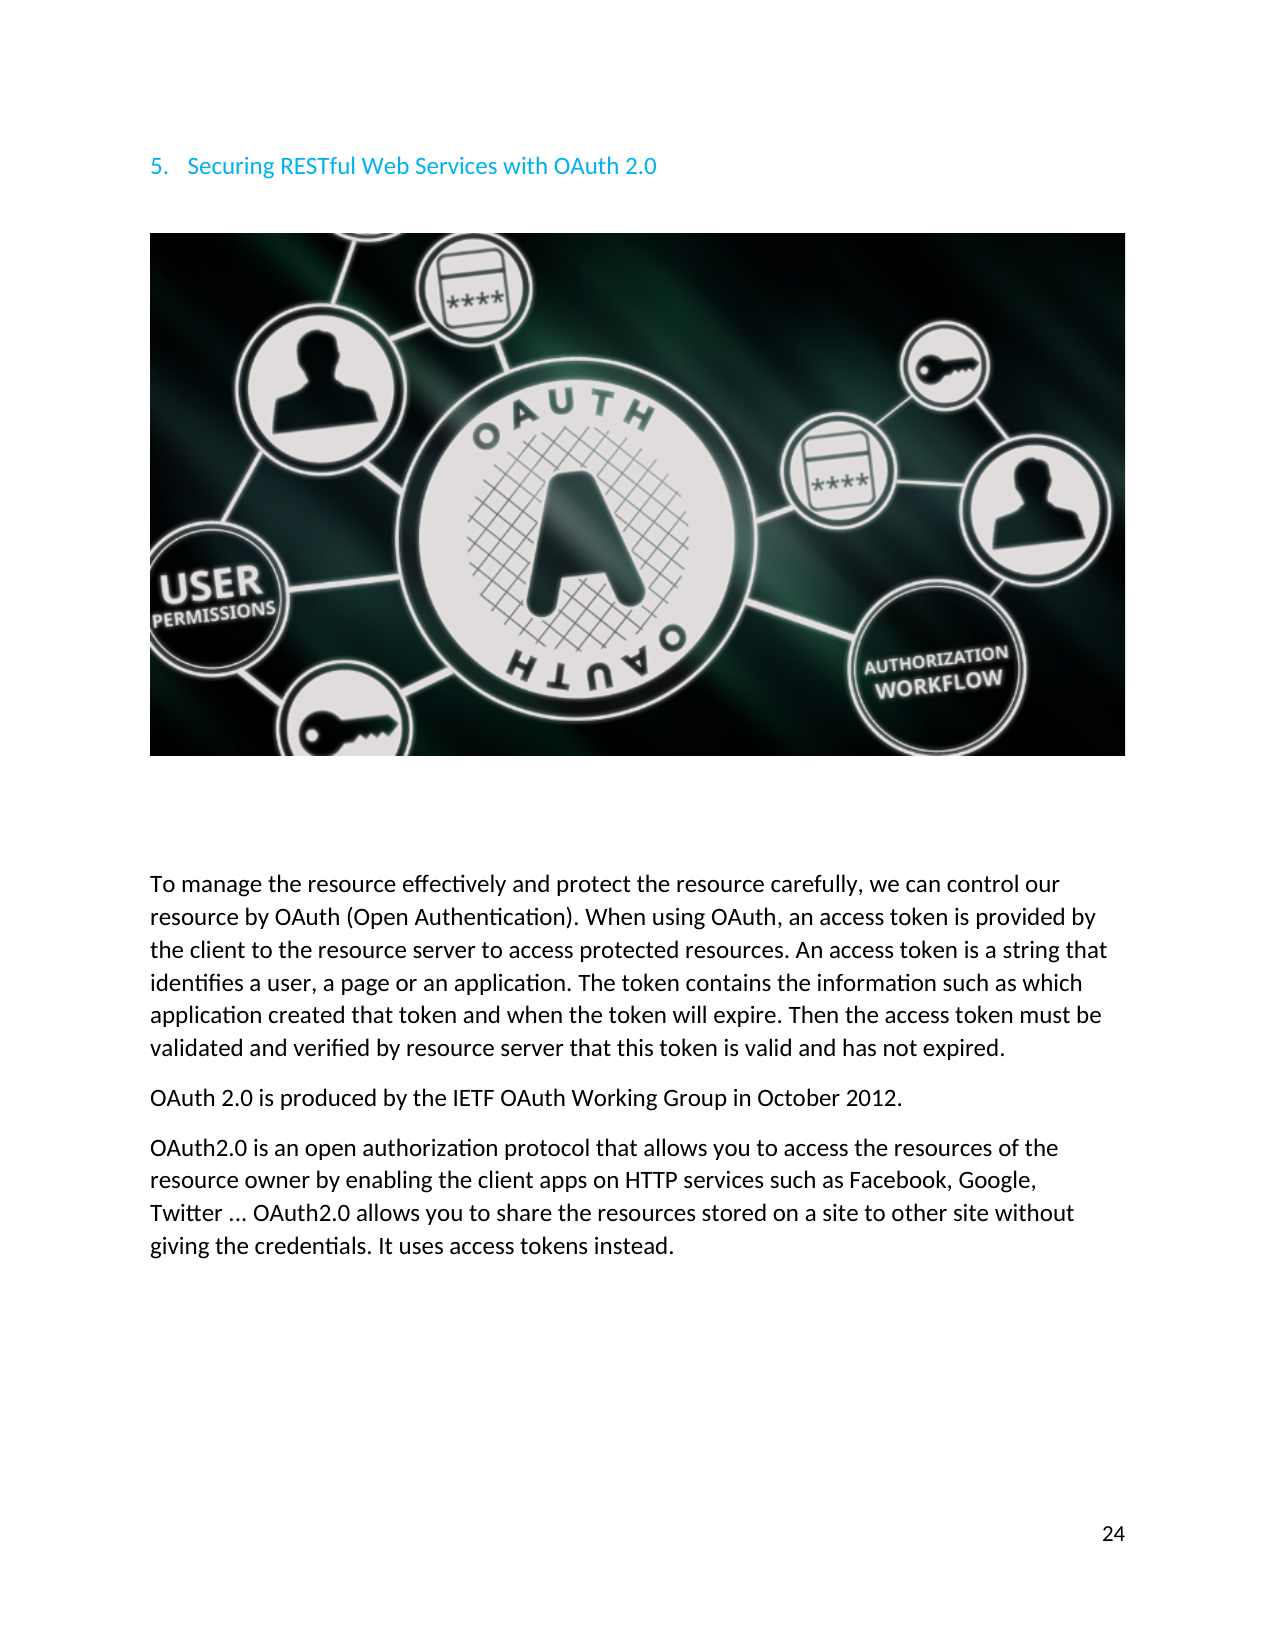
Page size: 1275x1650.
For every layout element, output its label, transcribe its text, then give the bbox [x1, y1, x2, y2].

subtitle Securing RESTful Web Services with OAuth 2.0 [150, 150, 1125, 181]
text OAuth 2.0 is produced by the IETF OAuth Working Group in October 2012. [150, 1082, 1125, 1113]
picture [150, 233, 1125, 756]
text OAuth2.0 is an open authorization protocol that allows you to access the resources of the resource owner by enabling the client apps on HTTP services such as Facebook, Google, Twitter ... OAuth2.0 allows you to share the resources stored on a site to other site without giving the credentials. It uses access tokens instead. [150, 1132, 1125, 1261]
text To manage the resource effectively and protect the resource carefully, we can control our resource by OAuth (Open Authentication). When using OAuth, an access token is provided by the client to the resource server to access protected resources. An access token is a string that identifies a user, a page or an application. The token contains the information such as which application created that token and when the token will expire. Then the access token must be validated and verified by resource server that this token is valid and has not expired. [150, 868, 1125, 1063]
